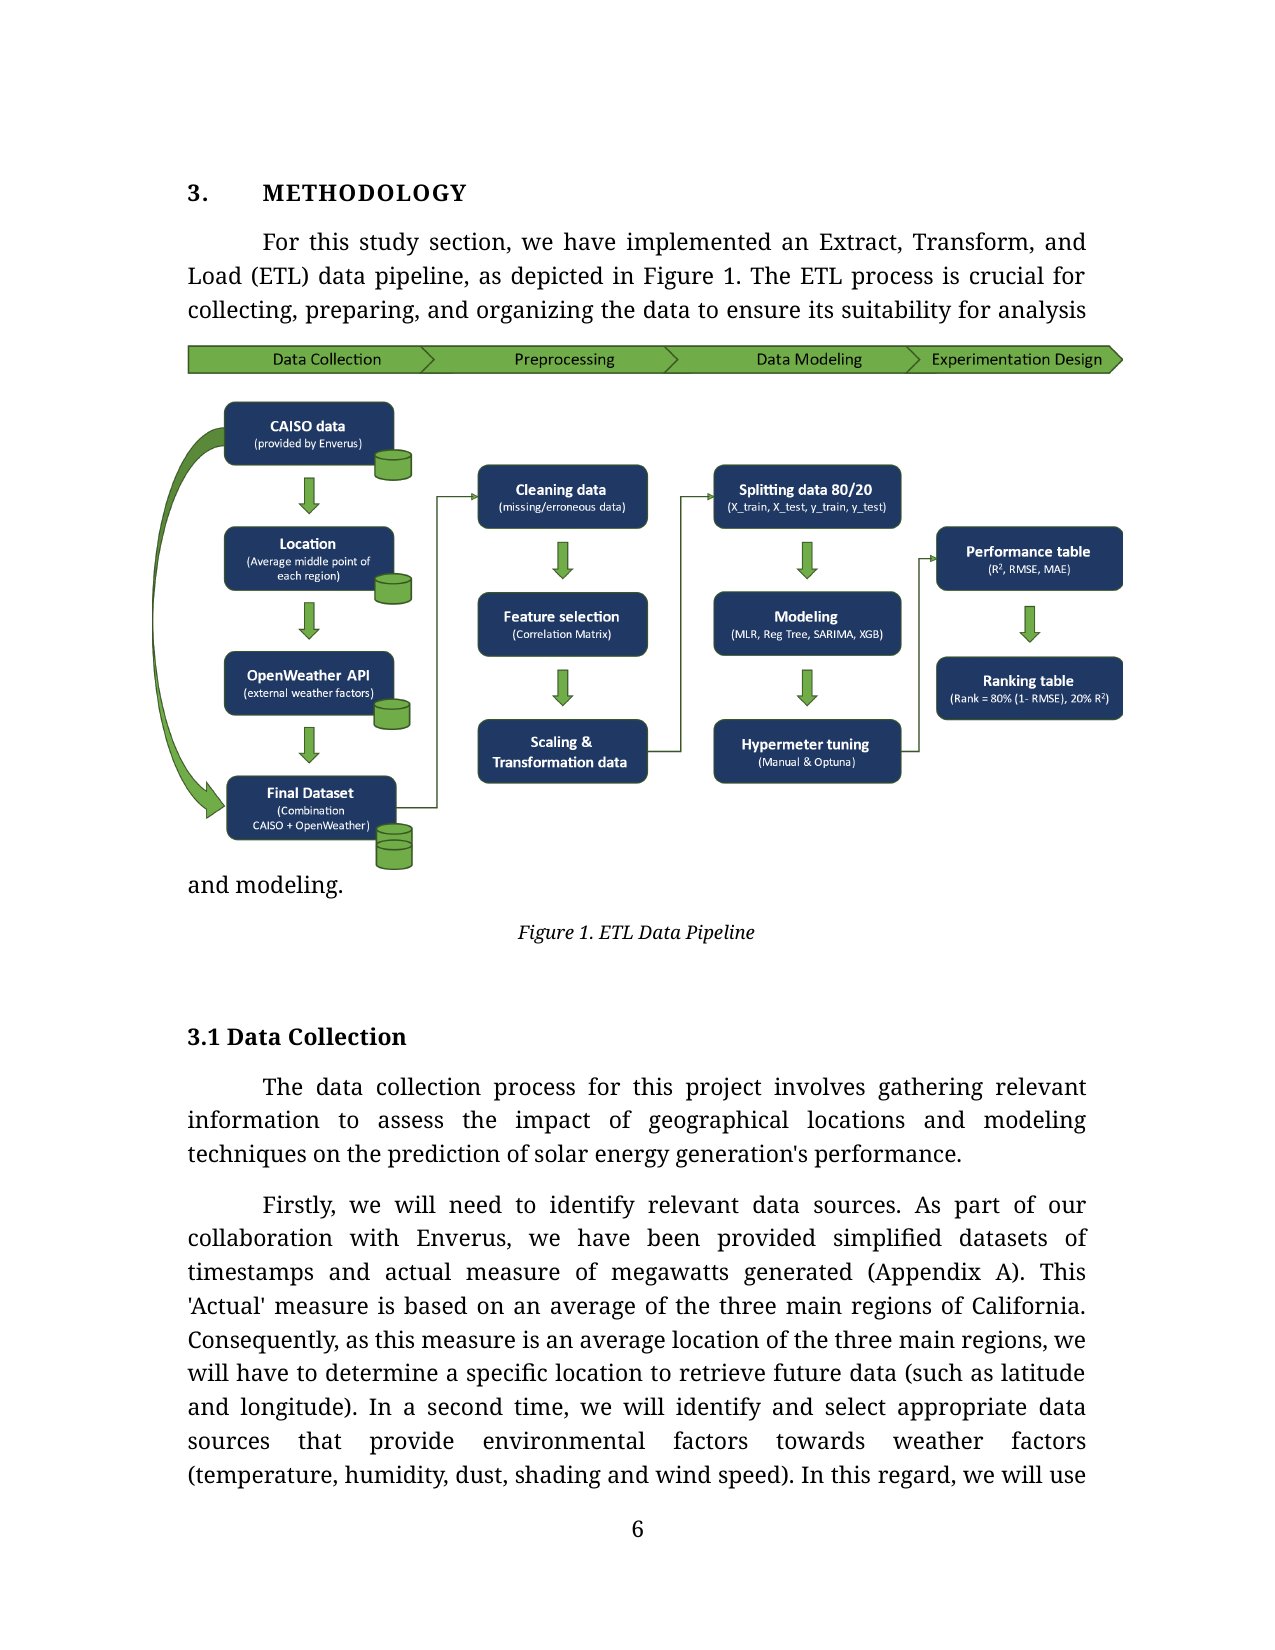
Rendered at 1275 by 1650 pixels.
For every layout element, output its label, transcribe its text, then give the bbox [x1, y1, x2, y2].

text For this study section, we have implemented an Extract, Transform, and Load (ETL) data pipeline, as depicted in Figure 1. The ETL process is crucial for collecting, preparing, and organizing the data to ensure its suitability for analysis and modeling. [187, 870, 1087, 901]
text The data collection process for this project involves gathering relevant information to assess the impact of geographical locations and modeling techniques on the prediction of solar energy generation's performance. [187, 1071, 1087, 1169]
subtitle Methodology [187, 173, 1087, 208]
text Figure 1. ETL Data Pipeline [187, 920, 1087, 945]
picture [152, 342, 1123, 870]
subtitle 3.1 Data Collection [187, 1017, 1087, 1053]
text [187, 1188, 1087, 1490]
text For this study section, we have implemented an Extract, Transform, and Load (ETL) data pipeline, as depicted in Figure 1. The ETL process is crucial for collecting, preparing, and organizing the data to ensure its suitability for analysis and modeling. [187, 226, 1087, 342]
